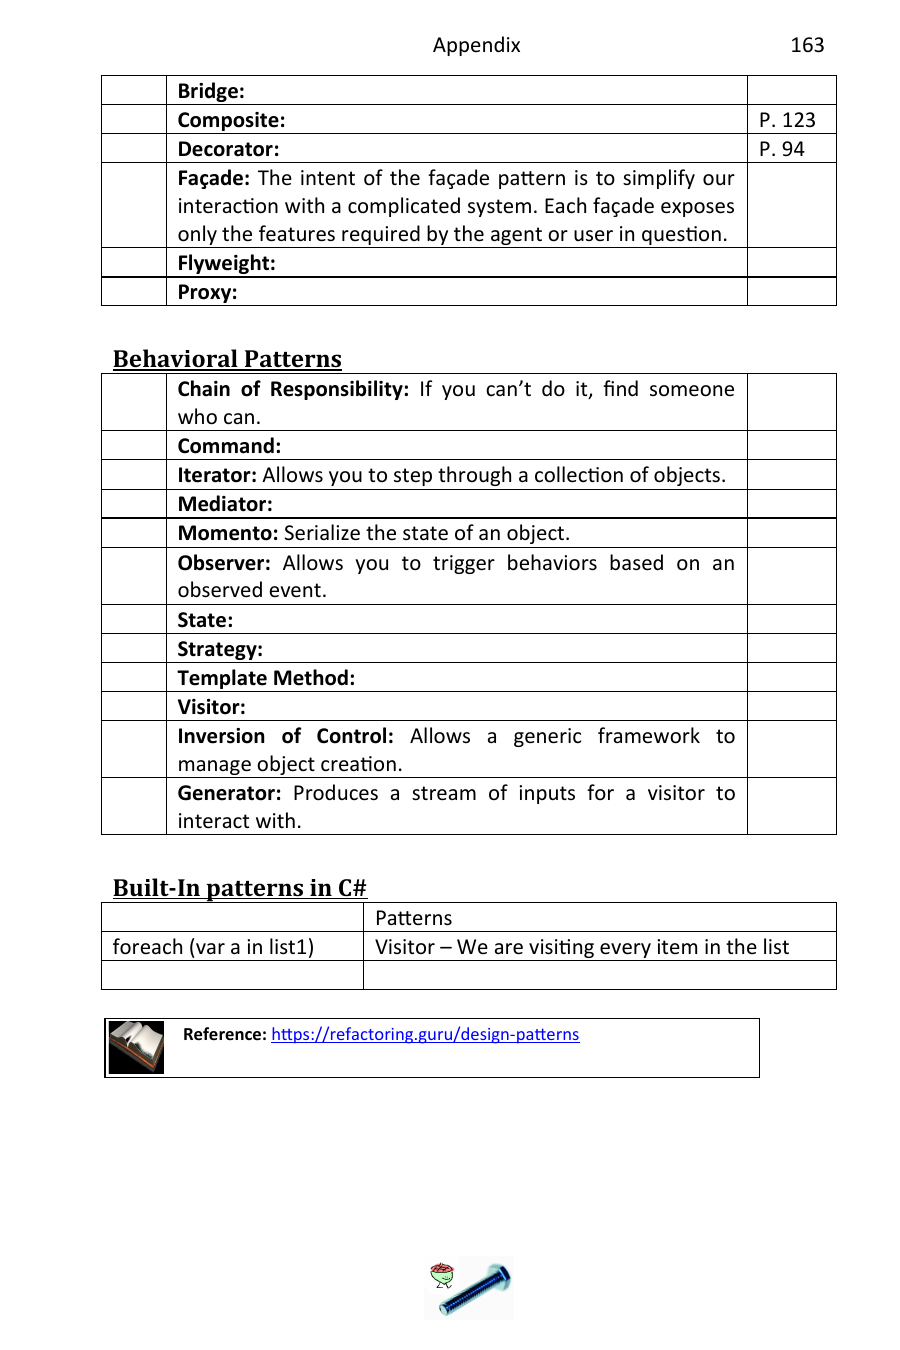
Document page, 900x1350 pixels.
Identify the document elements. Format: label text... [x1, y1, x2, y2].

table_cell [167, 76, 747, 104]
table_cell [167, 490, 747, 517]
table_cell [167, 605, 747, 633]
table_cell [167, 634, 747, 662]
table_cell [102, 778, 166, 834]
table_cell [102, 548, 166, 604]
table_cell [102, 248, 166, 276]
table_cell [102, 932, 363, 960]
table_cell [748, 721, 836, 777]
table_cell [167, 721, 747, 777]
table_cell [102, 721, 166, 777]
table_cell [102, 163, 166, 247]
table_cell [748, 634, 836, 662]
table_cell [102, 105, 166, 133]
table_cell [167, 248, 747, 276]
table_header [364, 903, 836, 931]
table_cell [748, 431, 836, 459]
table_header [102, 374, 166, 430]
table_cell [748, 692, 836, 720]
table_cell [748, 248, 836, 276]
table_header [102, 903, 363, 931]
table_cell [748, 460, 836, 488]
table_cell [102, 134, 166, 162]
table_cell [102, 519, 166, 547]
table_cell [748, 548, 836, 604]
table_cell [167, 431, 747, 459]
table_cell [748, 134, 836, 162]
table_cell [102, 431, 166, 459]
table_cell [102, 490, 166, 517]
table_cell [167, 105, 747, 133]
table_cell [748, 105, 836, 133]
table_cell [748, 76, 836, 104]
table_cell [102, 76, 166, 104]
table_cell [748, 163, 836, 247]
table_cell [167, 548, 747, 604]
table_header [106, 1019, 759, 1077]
picture [423, 1256, 514, 1320]
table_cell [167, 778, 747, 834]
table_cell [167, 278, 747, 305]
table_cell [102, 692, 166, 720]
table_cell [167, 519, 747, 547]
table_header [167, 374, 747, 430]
text Built-In patterns in C# [112, 873, 825, 902]
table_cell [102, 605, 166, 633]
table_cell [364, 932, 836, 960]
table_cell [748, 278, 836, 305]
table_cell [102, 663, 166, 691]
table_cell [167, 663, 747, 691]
text Behavioral Patterns [112, 344, 825, 373]
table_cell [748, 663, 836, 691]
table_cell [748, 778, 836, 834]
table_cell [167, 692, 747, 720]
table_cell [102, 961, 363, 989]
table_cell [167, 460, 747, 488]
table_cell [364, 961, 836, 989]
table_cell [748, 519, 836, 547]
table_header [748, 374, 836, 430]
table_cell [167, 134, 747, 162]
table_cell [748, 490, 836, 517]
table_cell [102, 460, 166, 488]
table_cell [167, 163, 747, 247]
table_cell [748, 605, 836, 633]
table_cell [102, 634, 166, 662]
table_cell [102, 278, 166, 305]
